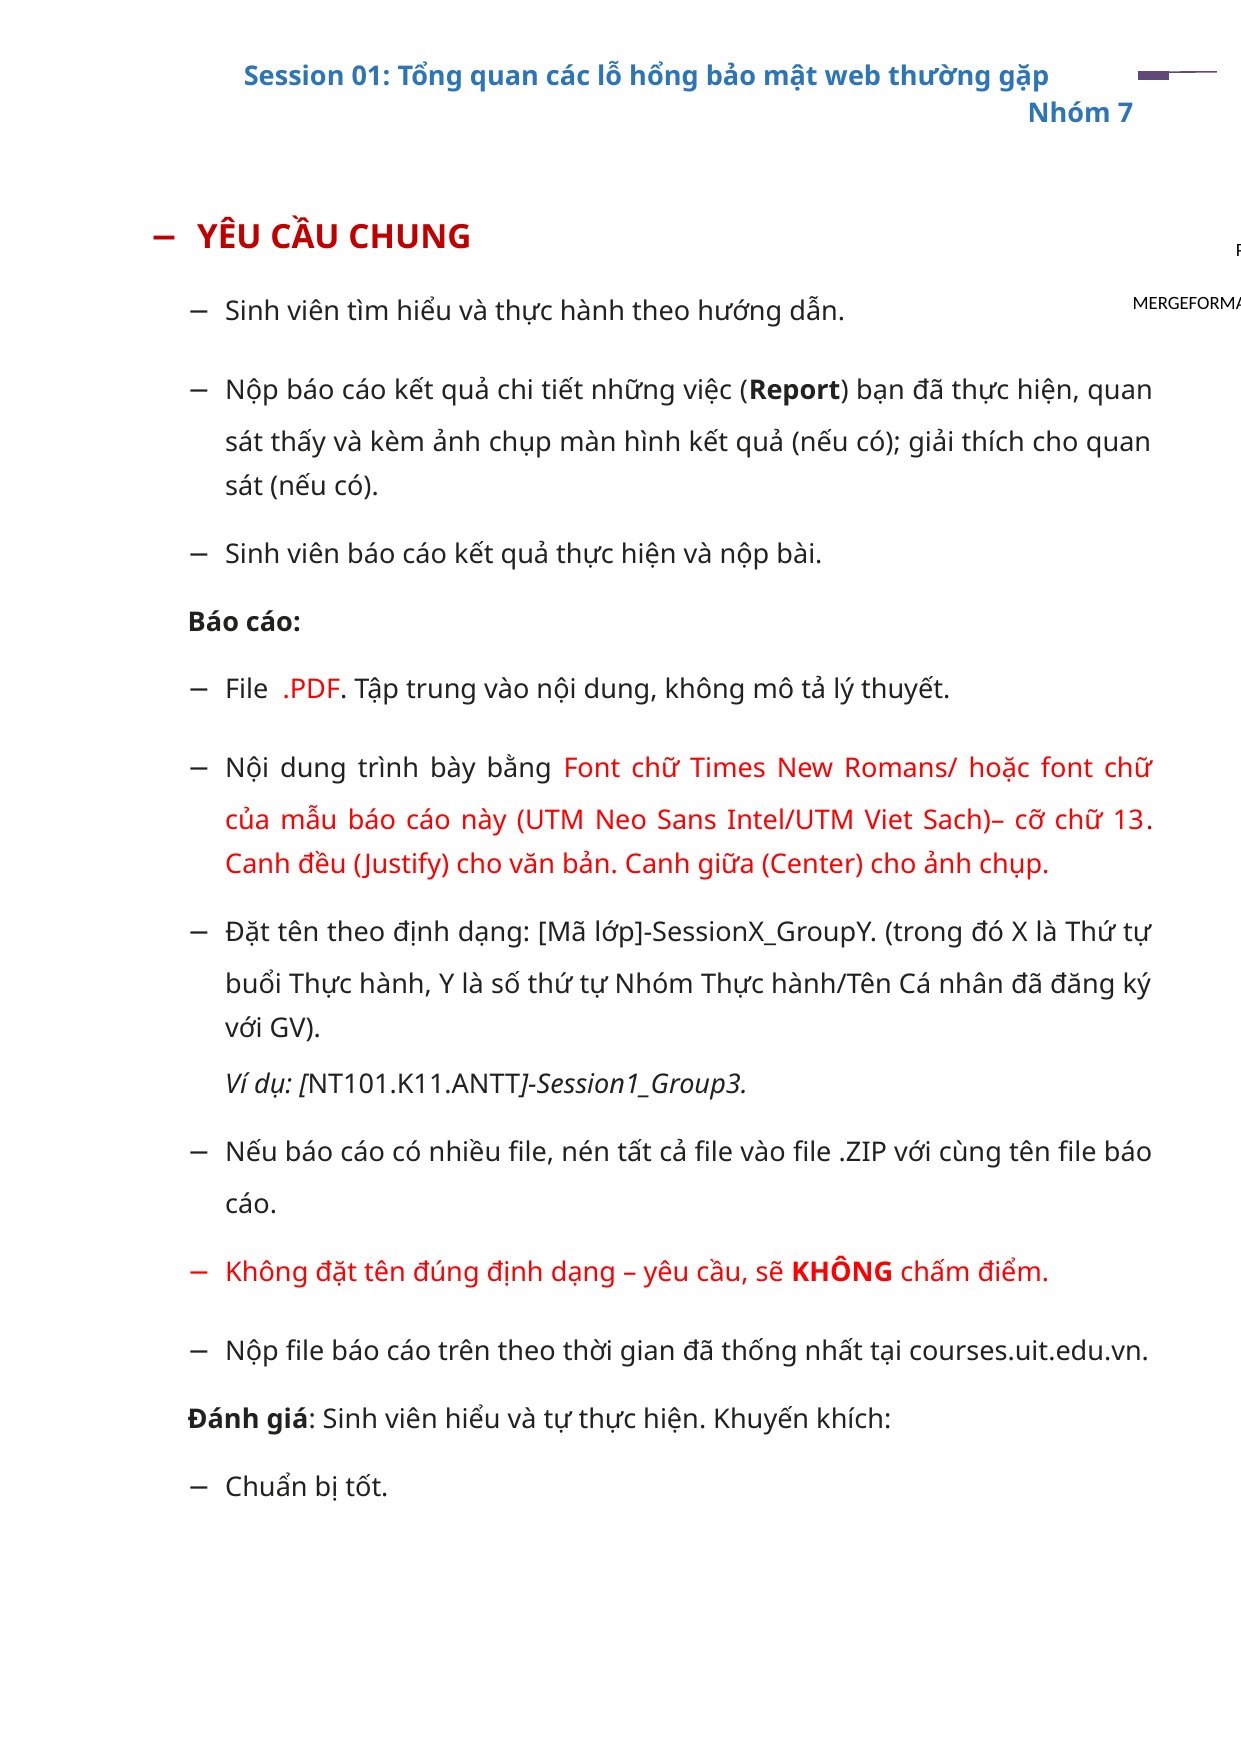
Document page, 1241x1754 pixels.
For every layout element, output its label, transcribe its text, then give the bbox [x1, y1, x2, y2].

list Không đặt tên đúng định dạng – yêu cầu, sẽ KHÔNG chấm điểm. [187, 1241, 1153, 1297]
list Nộp báo cáo kết quả chi tiết những việc (Report) bạn đã thực hiện, quan sát thấy và kèm ảnh chụp màn hình kết quả (nếu có); giải thích cho quan sát (nếu có). [187, 359, 1153, 503]
list Nếu báo cáo có nhiều file, nén tất cả file vào file .ZIP với cùng tên file báo cáo. [187, 1122, 1153, 1221]
subtitle YÊU CẦU CHUNG [150, 199, 1153, 268]
text Đánh giá: Sinh viên hiểu và tự thực hiện. Khuyến khích: [150, 1399, 1153, 1436]
text Báo cáo: [150, 602, 1153, 639]
list Đặt tên theo định dạng: [Mã lớp]-SessionX_GroupY. (trong đó X là Thứ tự buổi Thực hành, Y là số thứ tự Nhóm Thực hành/Tên Cá nhân đã đăng ký với GV). [187, 901, 1153, 1045]
list Nộp file báo cáo trên theo thời gian đã thống nhất tại courses.uit.edu.vn. [187, 1320, 1153, 1376]
list Sinh viên tìm hiểu và thực hành theo hướng dẫn. [187, 280, 1153, 336]
list File .PDF. Tập trung vào nội dung, không mô tả lý thuyết. [187, 659, 1153, 714]
text Ví dụ: [NT101.K11.ANTT]-Session1_Group3. [225, 1065, 1153, 1102]
list Sinh viên báo cáo kết quả thực hiện và nộp bài. [187, 523, 1153, 578]
list Nội dung trình bày bằng Font chữ Times New Romans/ hoặc font chữ của mẫu báo cáo này (UTM Neo Sans Intel/UTM Viet Sach)– cỡ chữ 13. Canh đều (Justify) cho văn bản. Canh giữa (Center) cho ảnh chụp. [187, 738, 1153, 882]
list Chuẩn bị tốt. [187, 1456, 1153, 1511]
